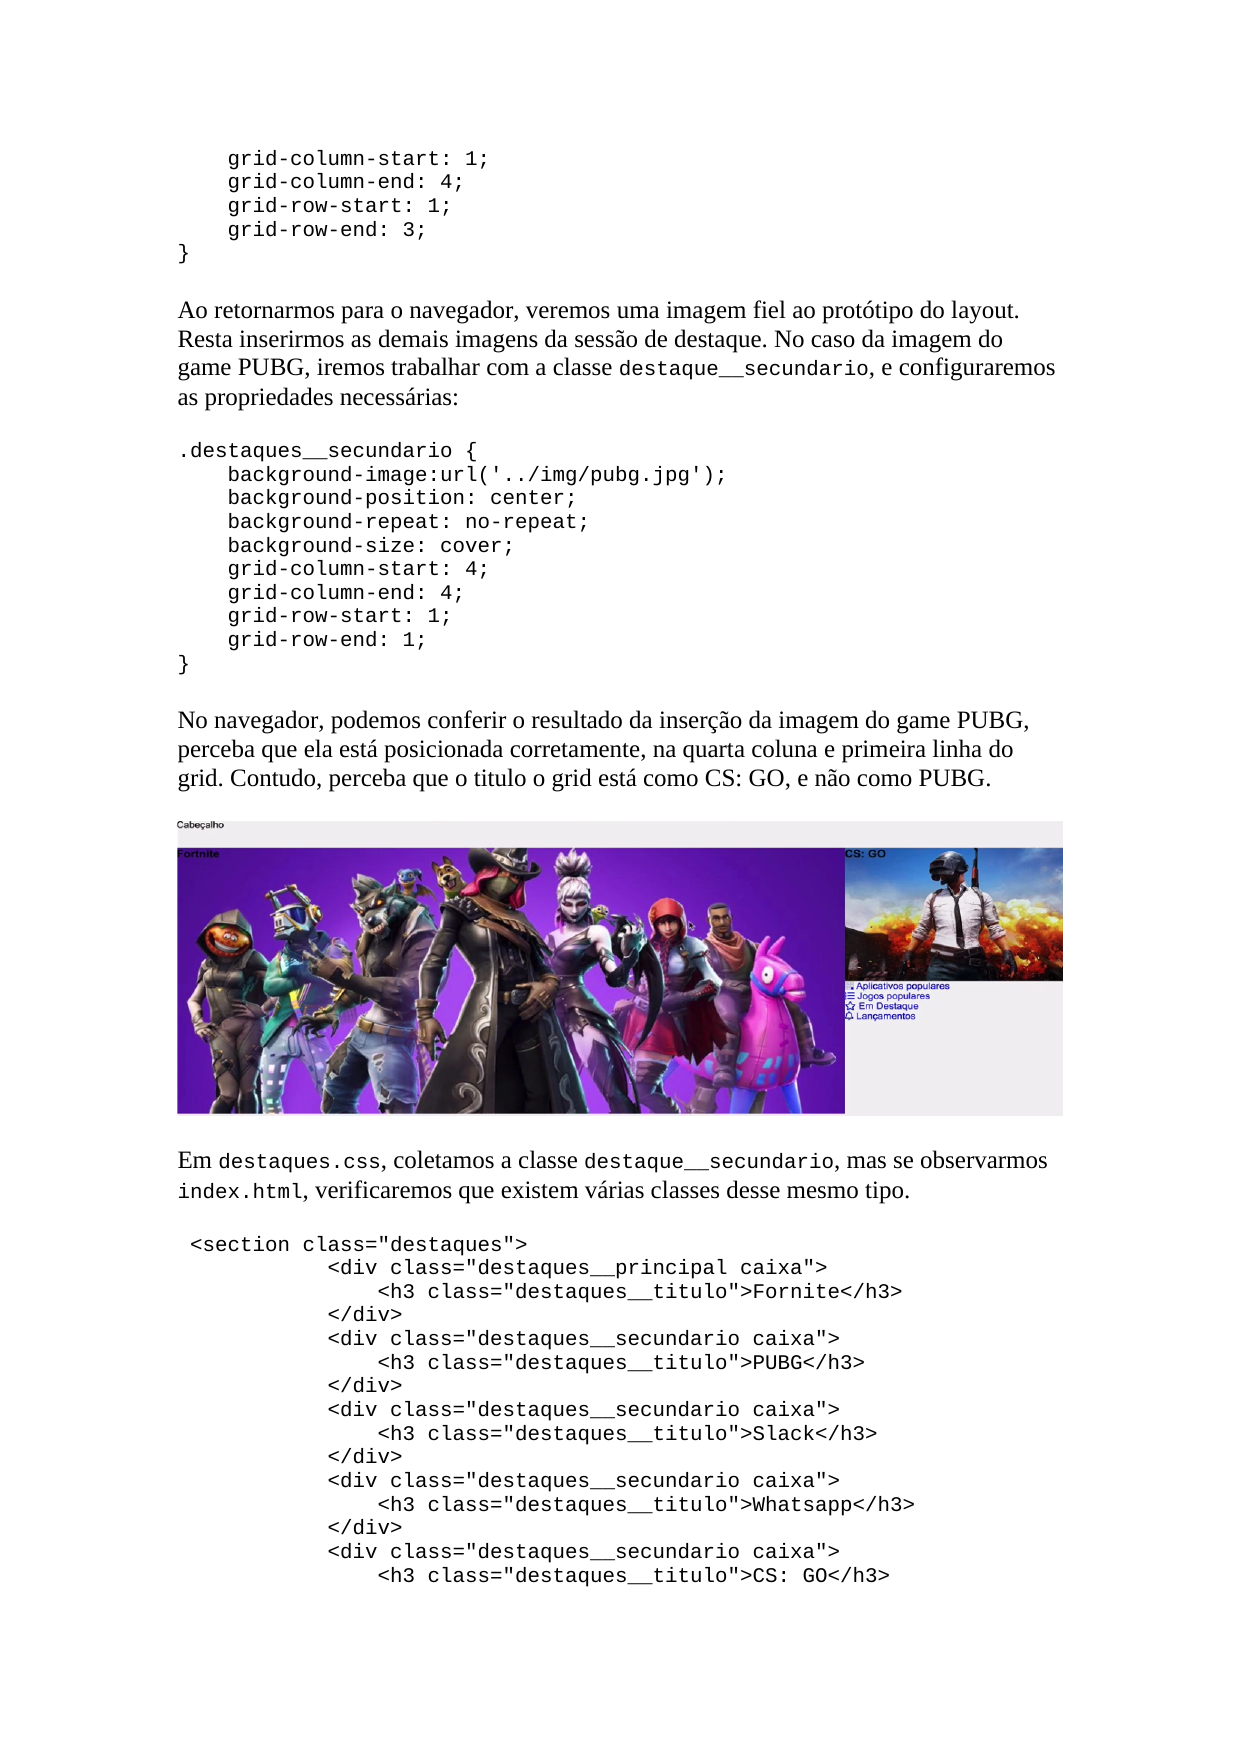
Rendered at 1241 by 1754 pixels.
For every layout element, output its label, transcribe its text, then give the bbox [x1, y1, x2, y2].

text <section class="destaques"> [177, 1233, 1063, 1257]
text <div class="destaques__principal caixa"> [177, 1257, 1063, 1281]
text .destaques__secundario { [177, 440, 1063, 464]
text Ao retornarmos para o navegador, veremos uma imagem fiel ao protótipo do layout. Resta inserirmos as demais imagens da sessão de destaque. No caso da imagem do game PUBG, iremos trabalhar com a classe destaque__secundario, e configuraremos as propriedades necessárias: [177, 295, 1063, 411]
text grid-column-end: 4; [177, 582, 1063, 606]
text <div class="destaques__secundario caixa"> [177, 1328, 1063, 1352]
text } [177, 242, 1063, 266]
text grid-row-start: 1; [177, 606, 1063, 629]
text <div class="destaques__secundario caixa"> [177, 1399, 1063, 1423]
text } [177, 653, 1063, 676]
text grid-column-end: 4; [177, 171, 1063, 195]
text No navegador, podemos conferir o resultado da inserção da imagem do game PUBG, perceba que ela está posicionada corretamente, na quarta coluna e primeira linha do grid. Contudo, perceba que o titulo o grid está como CS: GO, e não como PUBG. [177, 706, 1063, 792]
text </div> [177, 1446, 1063, 1470]
text grid-column-start: 4; [177, 558, 1063, 582]
text background-repeat: no-repeat; [177, 511, 1063, 534]
text grid-row-end: 1; [177, 629, 1063, 653]
text background-image:url('../img/pubg.jpg'); [177, 464, 1063, 487]
text <h3 class="destaques__titulo">PUBG</h3> [177, 1352, 1063, 1375]
text background-size: cover; [177, 534, 1063, 558]
text <h3 class="destaques__titulo">CS: GO</h3> [177, 1564, 1063, 1588]
text background-position: center; [177, 487, 1063, 511]
text <h3 class="destaques__titulo">Whatsapp</h3> [177, 1494, 1063, 1517]
text <div class="destaques__secundario caixa"> [177, 1470, 1063, 1494]
text </div> [177, 1375, 1063, 1399]
text <h3 class="destaques__titulo">Slack</h3> [177, 1423, 1063, 1446]
text <h3 class="destaques__titulo">Fornite</h3> [177, 1281, 1063, 1304]
text grid-row-start: 1; [177, 195, 1063, 218]
text grid-row-end: 3; [177, 218, 1063, 242]
text grid-column-start: 1; [177, 148, 1063, 171]
text Em destaques.css, coletamos a classe destaque__secundario, mas se observarmos index.html, verificaremos que existem várias classes desse mesmo tipo. [177, 1145, 1063, 1204]
picture [177, 821, 1063, 1116]
text </div> [177, 1517, 1063, 1541]
text <div class="destaques__secundario caixa"> [177, 1541, 1063, 1564]
text </div> [177, 1304, 1063, 1328]
